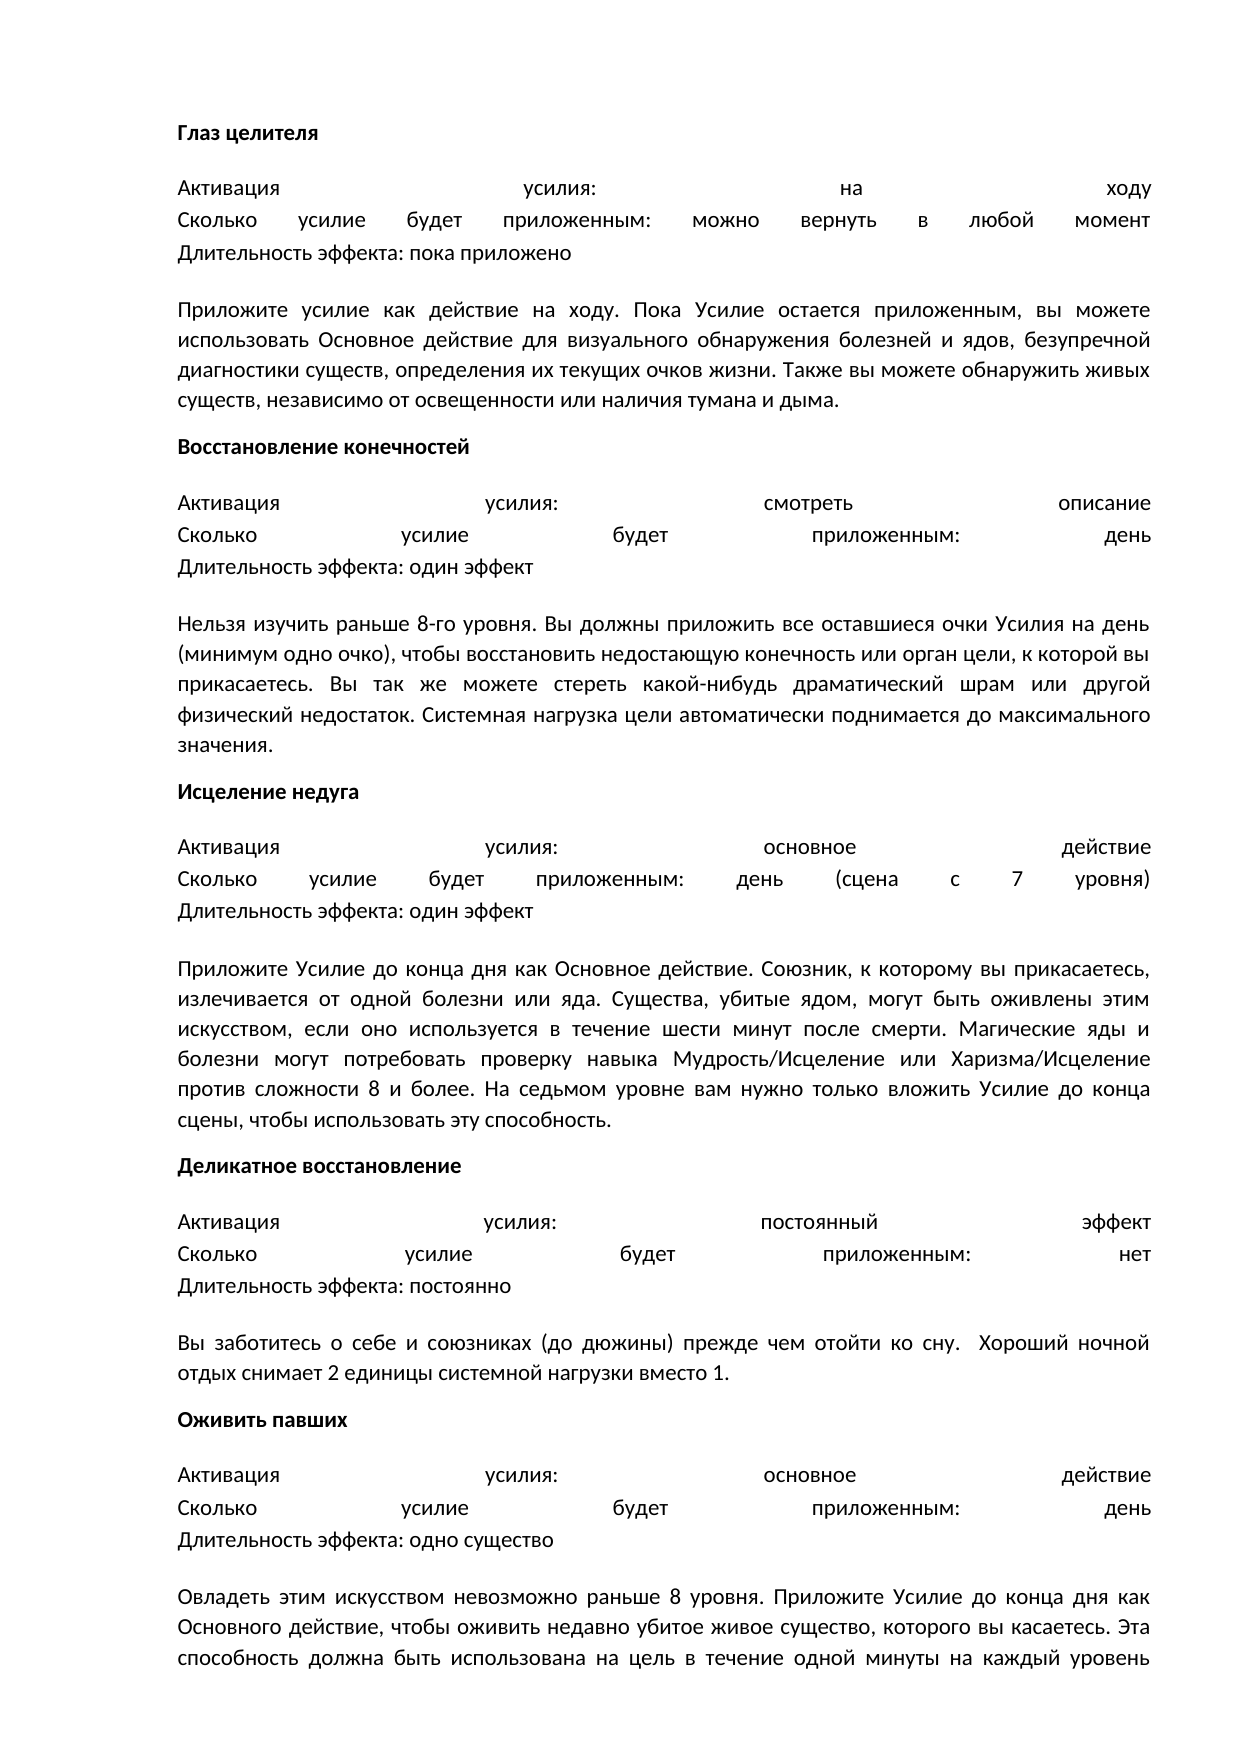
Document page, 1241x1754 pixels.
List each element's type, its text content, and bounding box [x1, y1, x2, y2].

text Вы заботитесь о себе и союзниках (до дюжины) прежде чем отойти ко сну. Хороший ночной отдых снимает 2 единицы системной нагрузки вместо 1. [177, 1328, 1152, 1387]
text Приложите Усилие до конца дня как Основное действие. Союзник, к которому вы прикасаетесь, излечивается от одной болезни или яда. Существа, убитые ядом, могут быть оживлены этим искусством, если оно используется в течение шести минут после смерти. Магические яды и болезни могут потребовать проверку навыка Мудрость/Исцеление или Харизма/Исцеление против сложности 8 и более. На седьмом уровне вам нужно только вложить Усилие до конца сцены, чтобы использовать эту способность. [177, 954, 1152, 1133]
text Нельзя изучить раньше 8-го уровня. Вы должны приложить все оставшиеся очки Усилия на день (минимум одно очко), чтобы восстановить недостающую конечность или орган цели, к которой вы прикасаетесь. Вы так же можете стереть какой-нибудь драматический шрам или другой физический недостаток. Системная нагрузка цели автоматически поднимается до максимального значения. [177, 609, 1152, 758]
text Активация усилия: основное действие Сколько усилие будет приложенным: день (сцена с 7 уровня) Длительность эффекта: один эффект [177, 832, 1152, 924]
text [177, 1582, 1152, 1671]
text Активация усилия: постоянный эффект Сколько усилие будет приложенным: нет Длительность эффекта: постоянно [177, 1207, 1152, 1299]
text Активация усилия: смотреть описание Сколько усилие будет приложенным: день Длительность эффекта: один эффект [177, 488, 1152, 580]
text Восстановление конечностей [177, 432, 1152, 460]
text Глаз целителя [177, 118, 1152, 146]
text Деликатное восстановление [177, 1152, 1152, 1179]
text Исцеление недуга [177, 777, 1152, 805]
text Активация усилия: основное действие Сколько усилие будет приложенным: день Длительность эффекта: одно существо [177, 1461, 1152, 1553]
text Оживить павших [177, 1405, 1152, 1433]
text Активация усилия: на ходу Сколько усилие будет приложенным: можно вернуть в любой момент Длительность эффекта: пока приложено [177, 173, 1152, 266]
text Приложите усилие как действие на ходу. Пока Усилие остается приложенным, вы можете использовать Основное действие для визуального обнаружения болезней и ядов, безупречной диагностики существ, определения их текущих очков жизни. Также вы можете обнаружить живых существ, независимо от освещенности или наличия тумана и дыма. [177, 295, 1152, 413]
